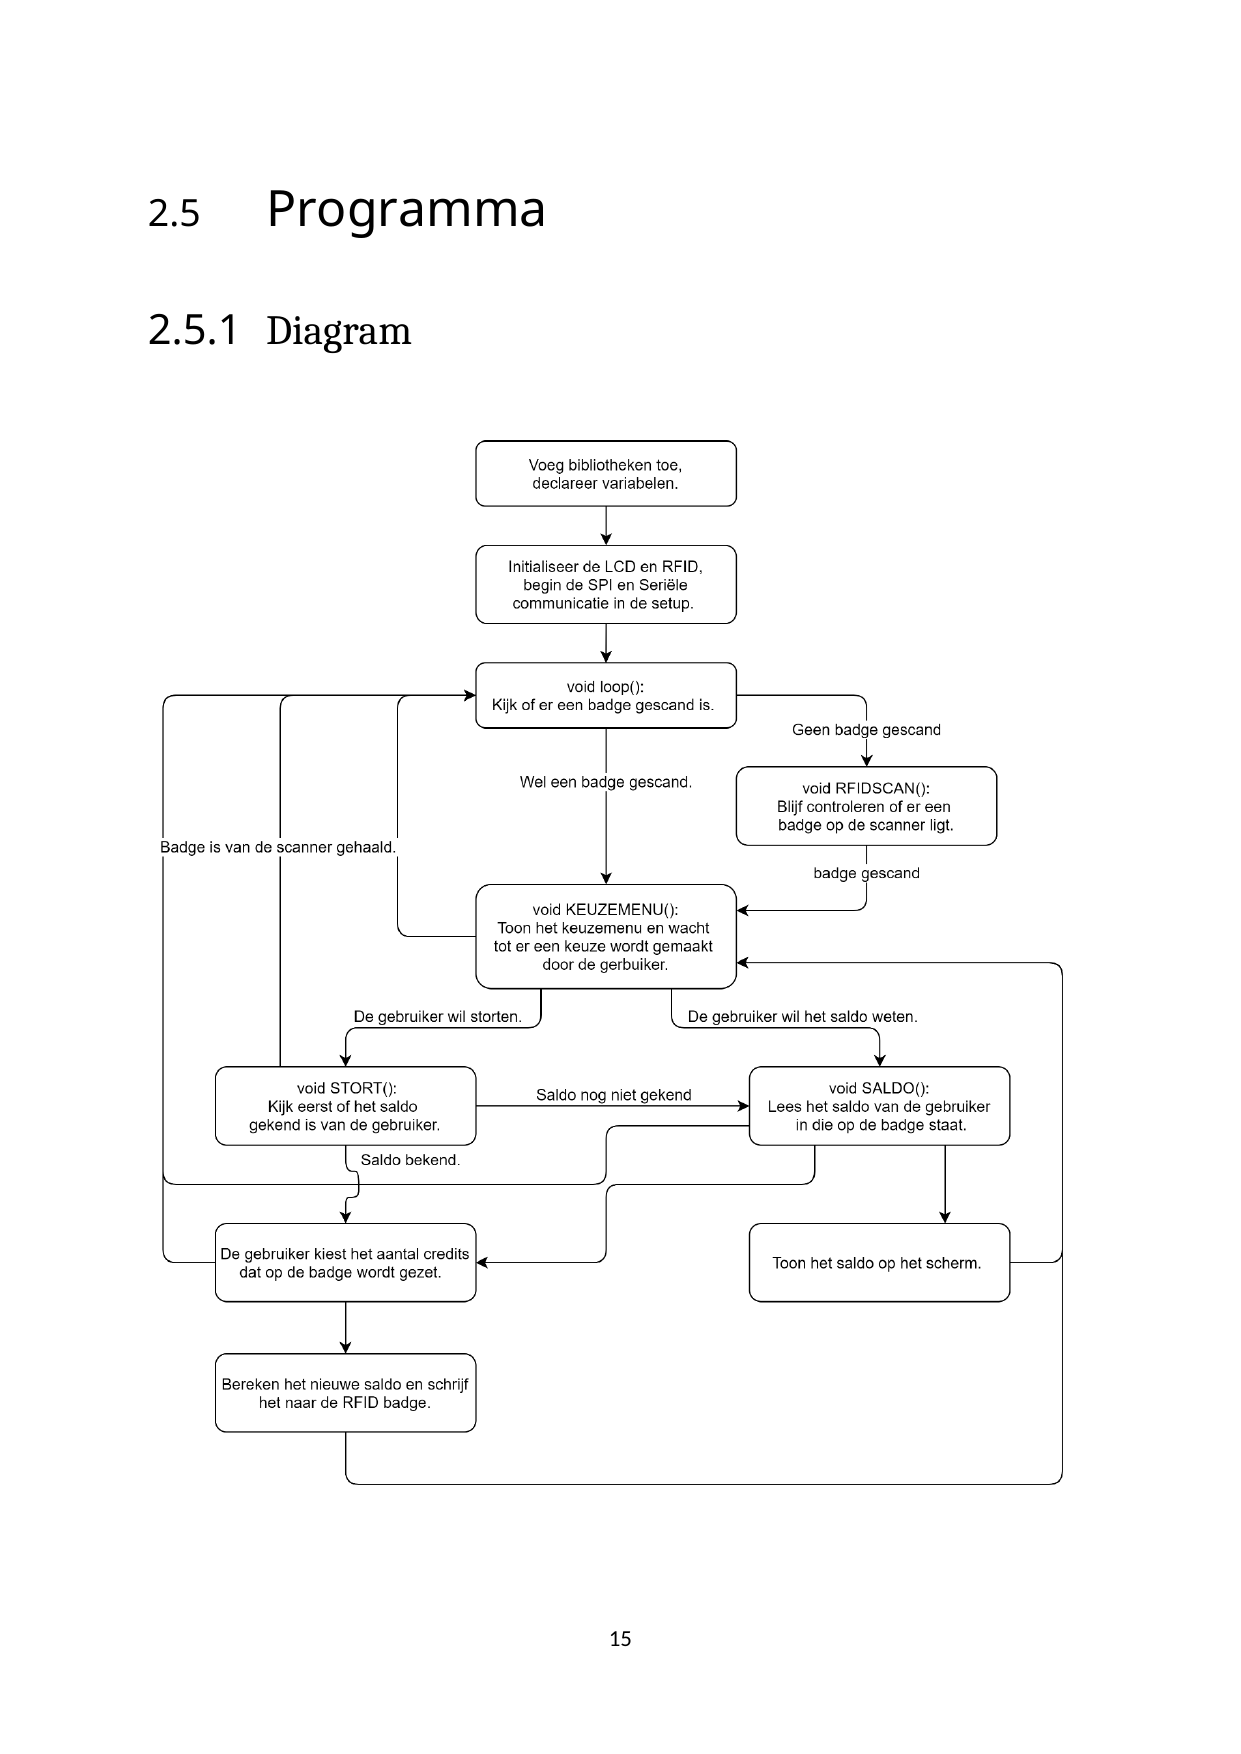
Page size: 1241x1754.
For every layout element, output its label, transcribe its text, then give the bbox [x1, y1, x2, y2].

subtitle Programma [148, 173, 1093, 241]
picture [140, 427, 1086, 1508]
subtitle Diagram [148, 300, 1093, 357]
